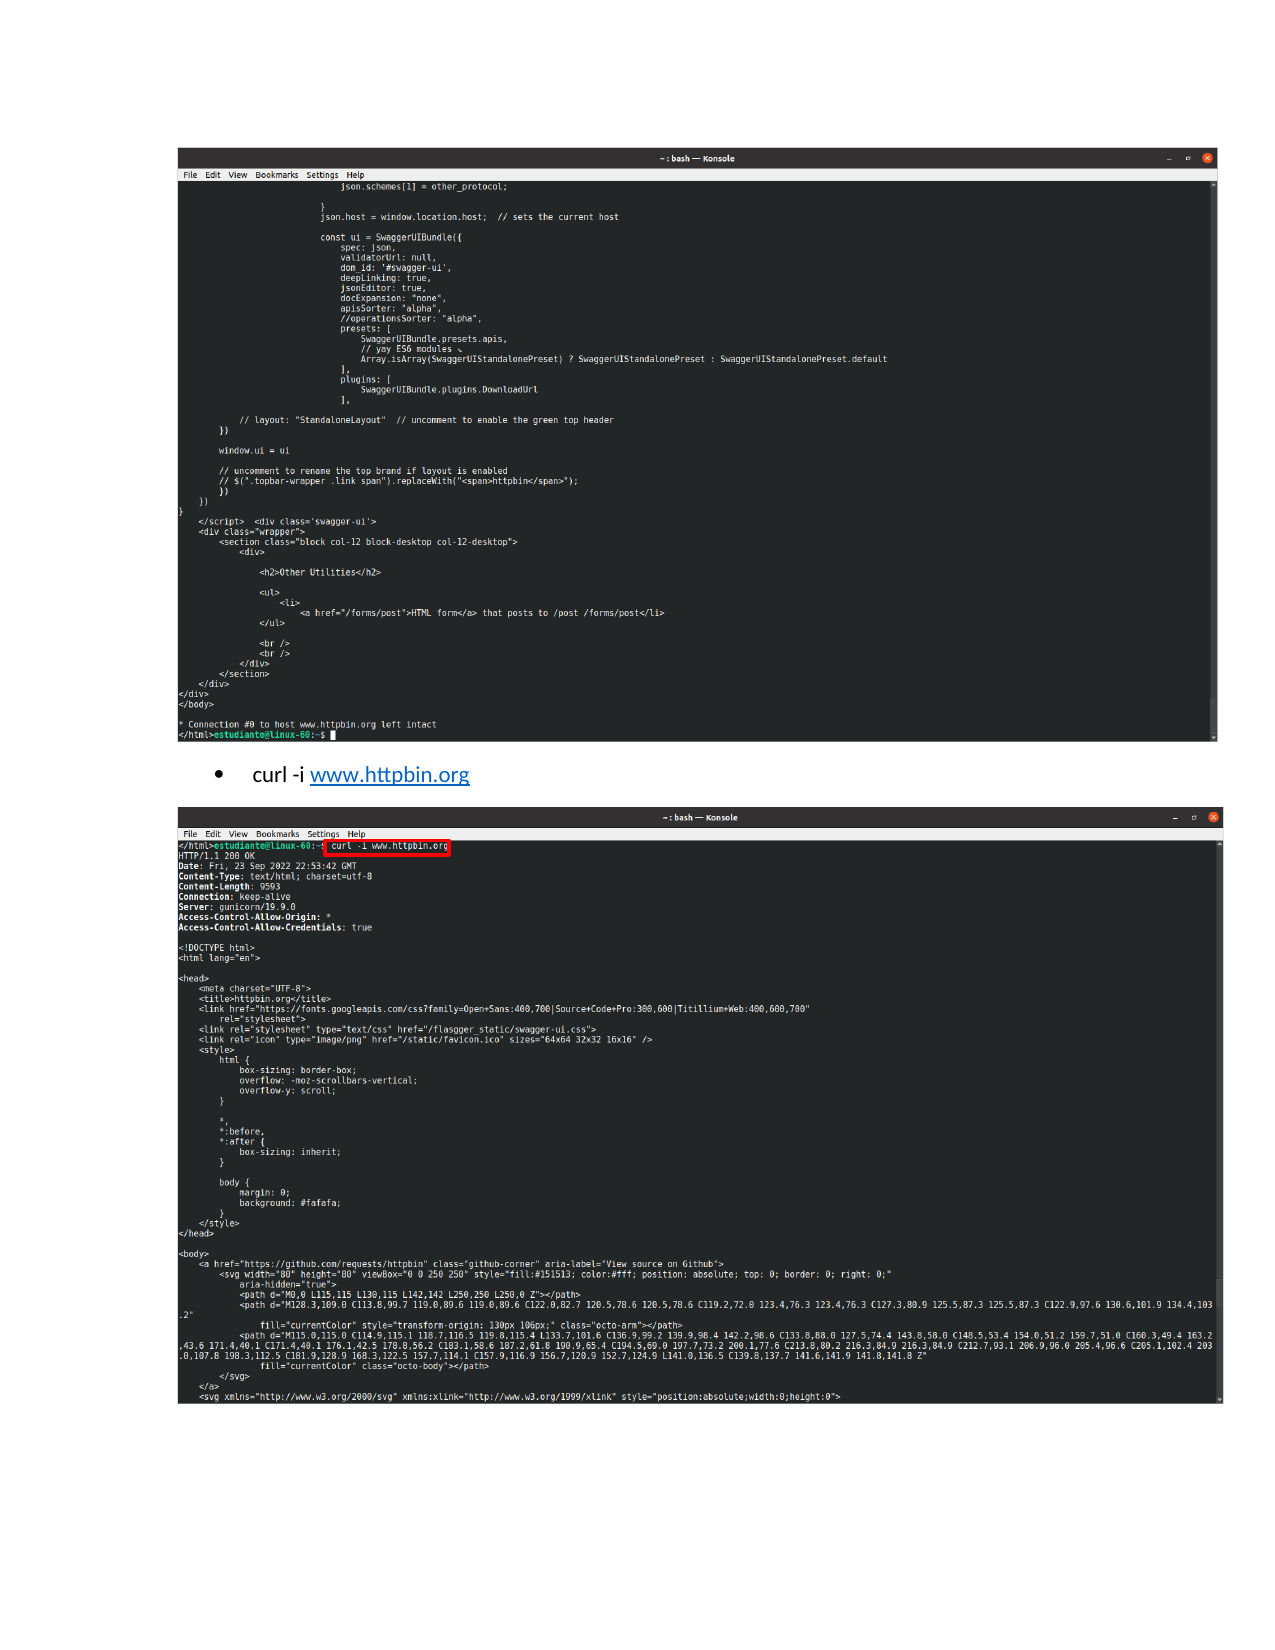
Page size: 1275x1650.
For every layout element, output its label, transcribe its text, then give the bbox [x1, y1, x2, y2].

picture [177, 147, 1218, 742]
list curl -i www.httpbin.org [215, 760, 1098, 788]
picture [177, 807, 1224, 1404]
